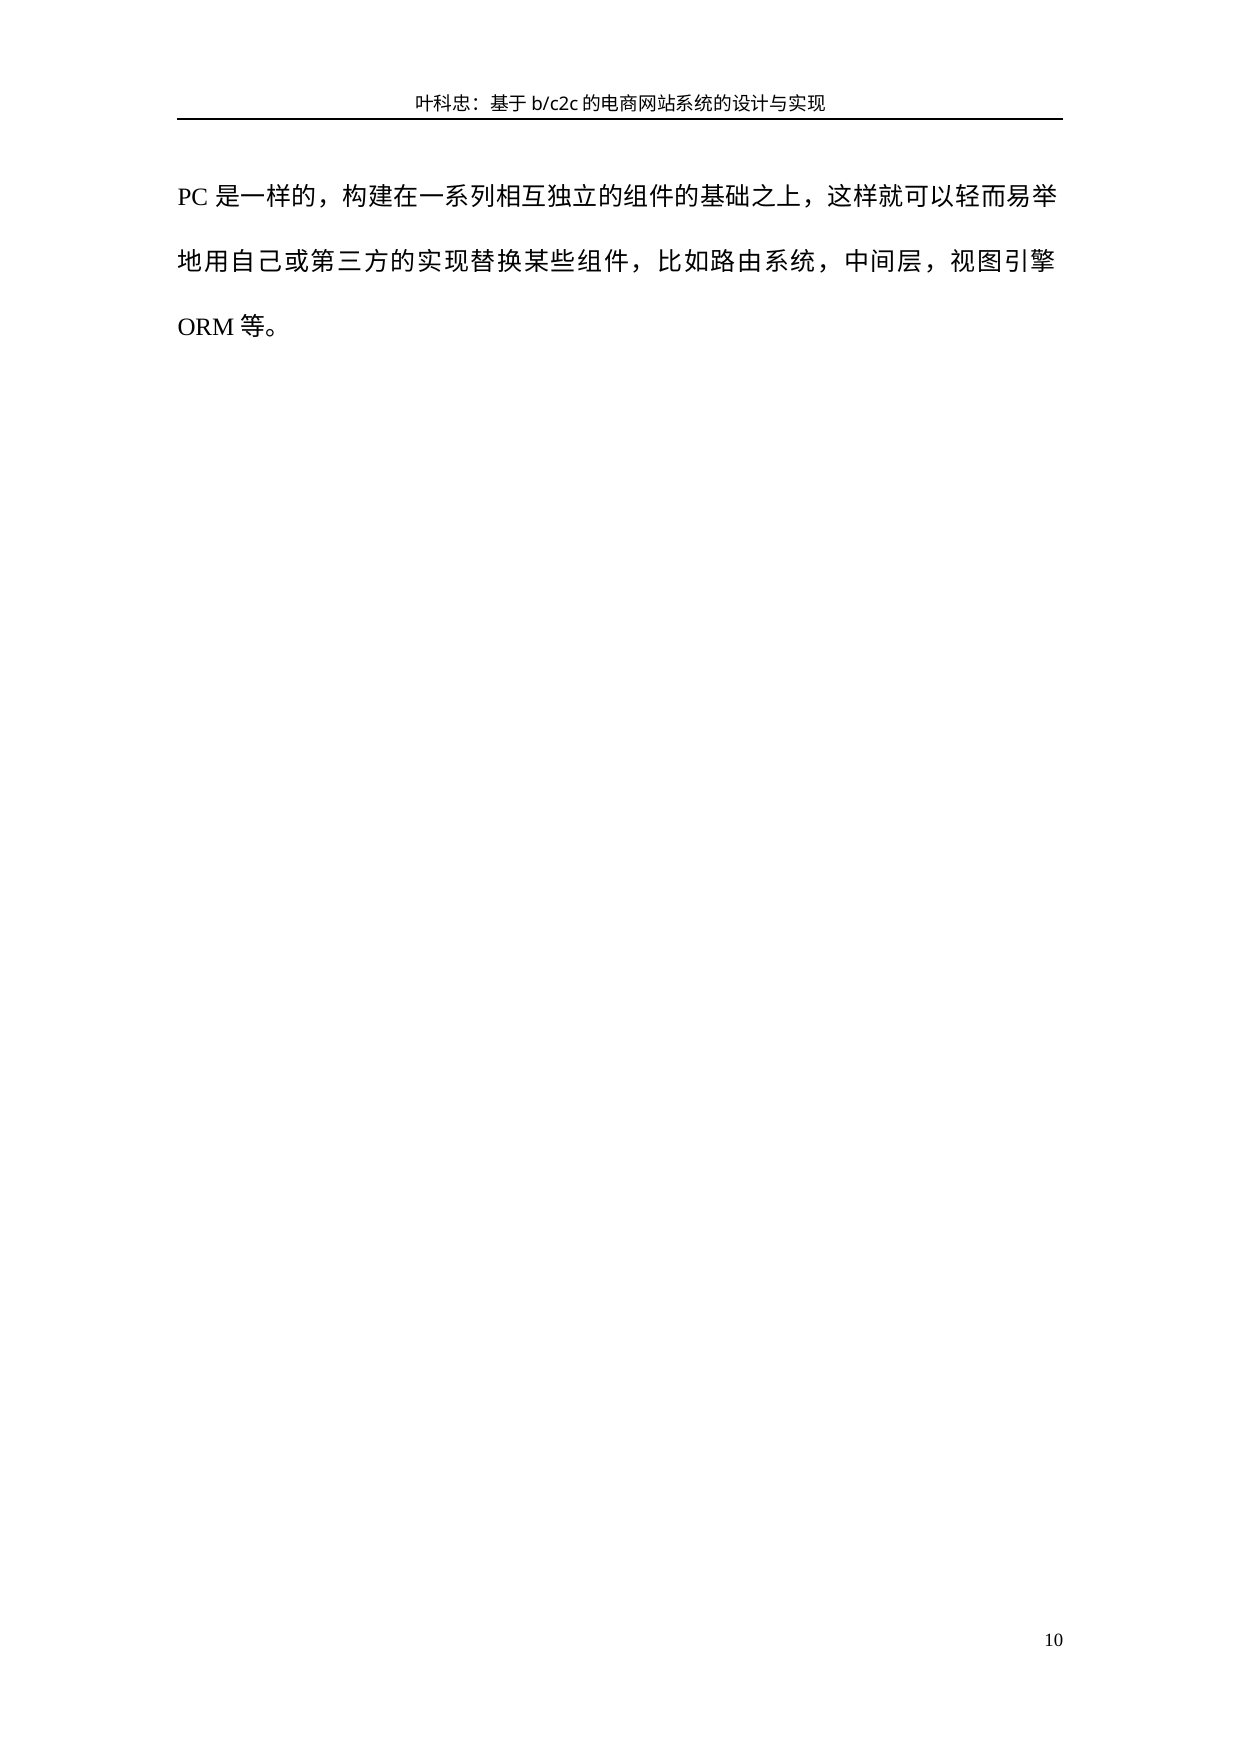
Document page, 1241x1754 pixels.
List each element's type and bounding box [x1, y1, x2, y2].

text [177, 162, 1057, 357]
